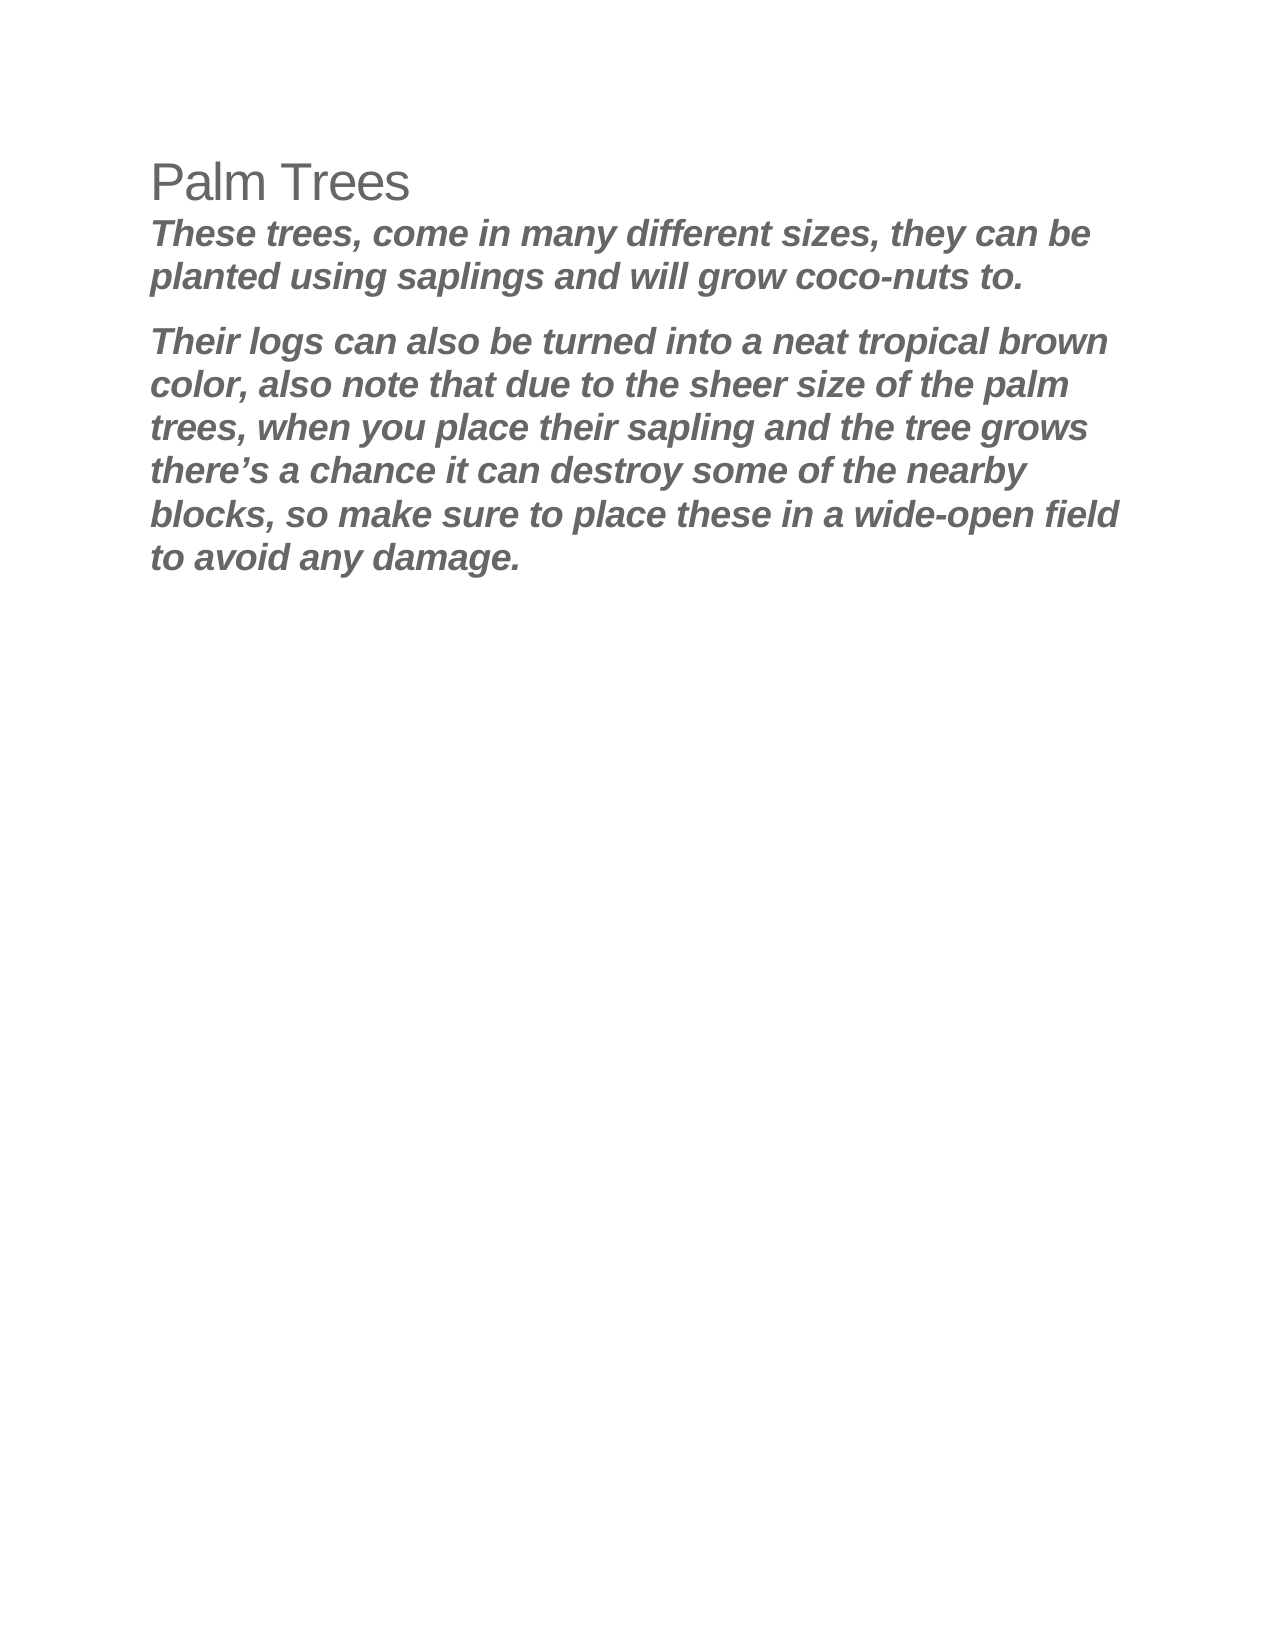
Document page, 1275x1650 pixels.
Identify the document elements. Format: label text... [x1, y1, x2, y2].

subtitle These trees, come in many different sizes, they can be planted using saplings and will grow coco-nuts to. [150, 211, 1125, 297]
subtitle Their logs can also be turned into a neat tropical brown color, also note that due to the sheer size of the palm trees, when you place their sapling and the tree grows there’s a chance it can destroy some of the nearby blocks, so make sure to place these in a wide-open field to avoid any damage. [150, 319, 1125, 578]
subtitle Palm Trees [150, 150, 1125, 211]
